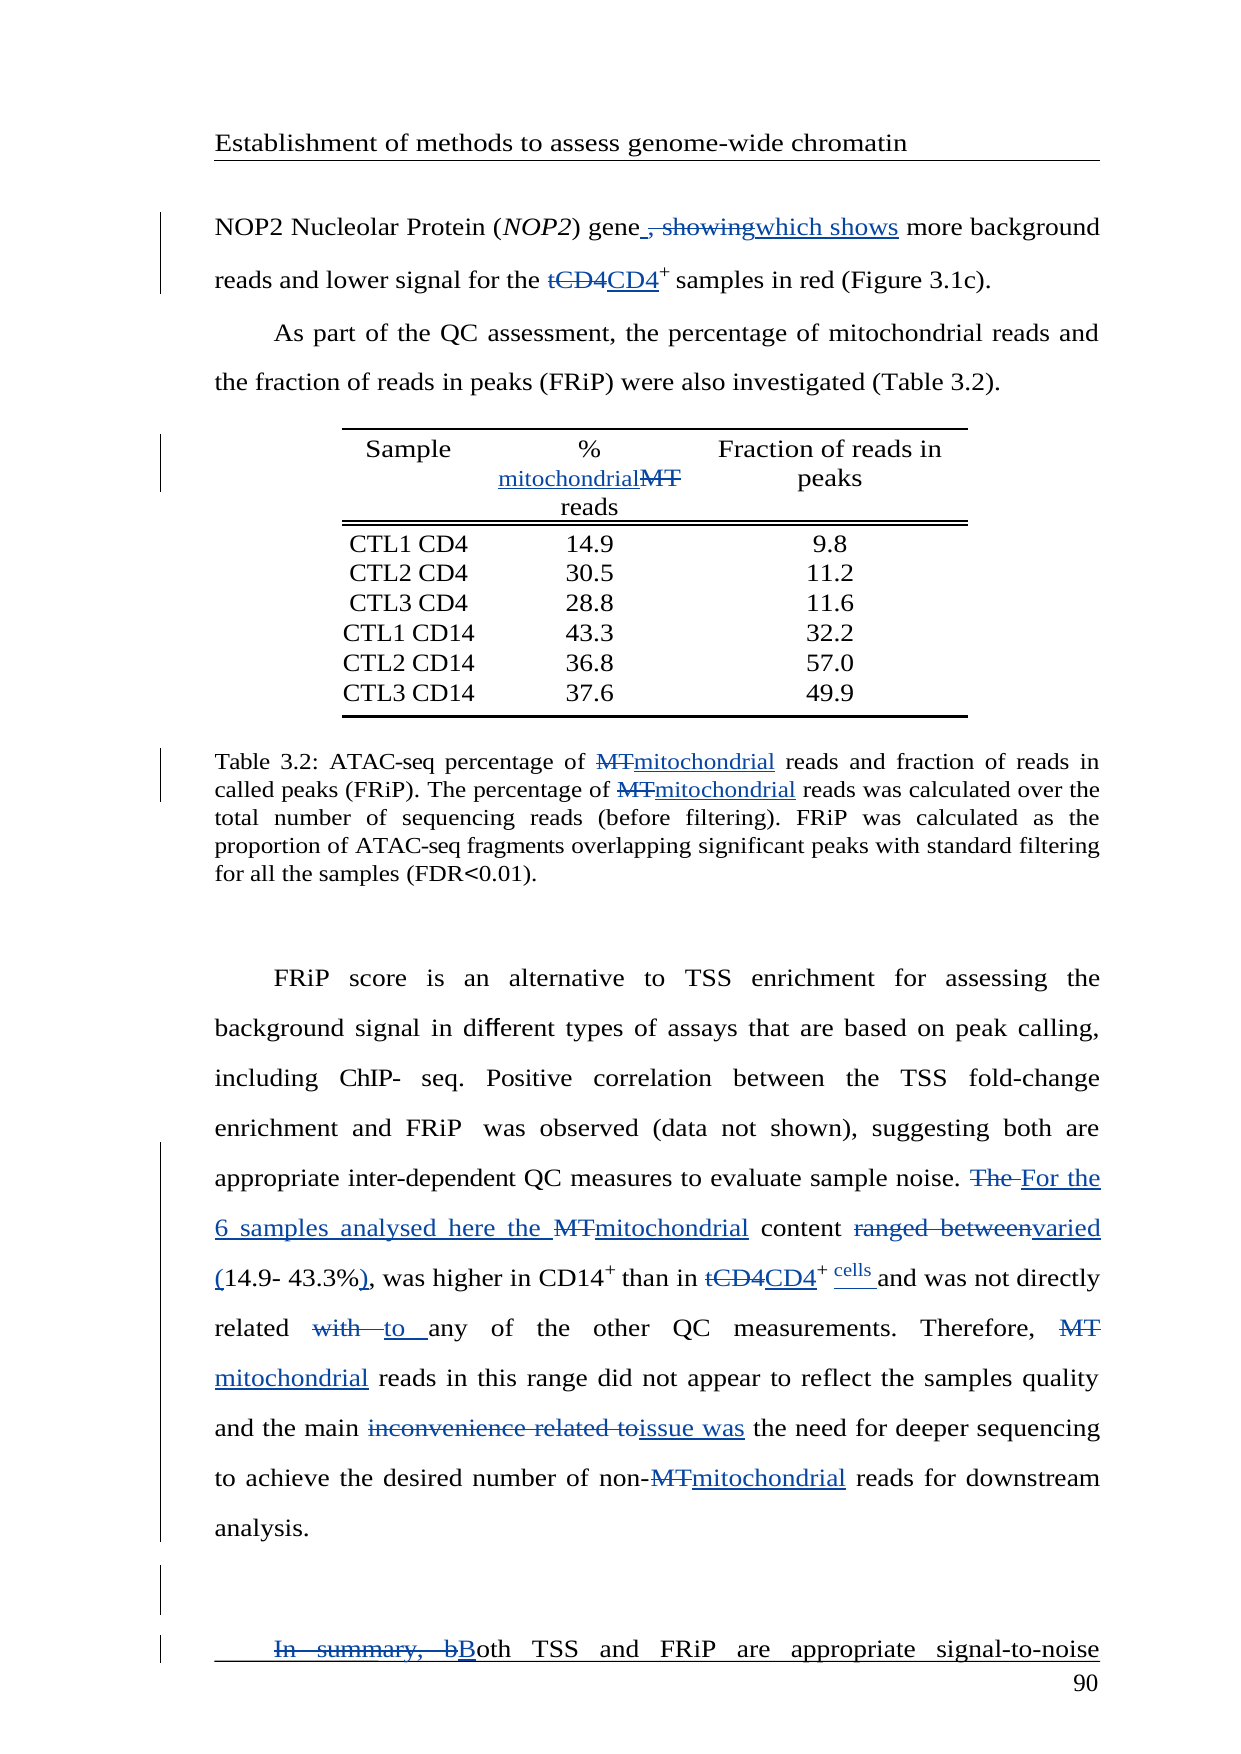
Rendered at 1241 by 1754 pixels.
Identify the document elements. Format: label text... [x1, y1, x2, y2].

table_cell CTL2 CD4 [342, 559, 487, 589]
table_header Sample [342, 430, 487, 520]
table_cell CTL1 CD4 [342, 526, 487, 559]
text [214, 1634, 1101, 1663]
table_cell 11.6 [692, 589, 968, 619]
text FRiP score is an alternative to TSS enrichment for assessing the background signal in different types of assays that are based on peak calling, including ChIP- seq. Positive correlation between the TSS fold-change enrichment and FRiP was observed (data not shown), suggesting both are appropriate inter-dependent QC measures to evaluate sample noise. content 14.9- 43.3%, was higher in CD14+ than in + and was not directly related any of the other QC measurements. Therefore, reads in this range did not appear to reflect the samples quality and the main the need for deeper sequencing to achieve the desired number of non- reads for downstream analysis. [214, 942, 1101, 1542]
text As part of the QC assessment, the percentage of mitochondrial reads and the fraction of reads in peaks (FRiP) were also investigated (Table 3.2). [214, 318, 1101, 396]
table_cell CTL3 CD4 [342, 589, 487, 619]
text NOP2 Nucleolar Protein (NOP2) gene more background reads and lower signal for the + samples in red (Figure 3.1c). [214, 212, 1100, 294]
table_cell 11.2 [692, 559, 968, 589]
table_cell CTL2 CD14 [342, 649, 487, 679]
table_cell 28.8 [487, 589, 692, 619]
table_cell 30.5 [487, 559, 692, 589]
table_cell 32.2 [692, 619, 968, 649]
table_cell CTL1 CD14 [342, 619, 487, 649]
table_cell 49.9 [692, 679, 968, 715]
table_cell 14.9 [487, 526, 692, 559]
table_cell 57.0 [692, 649, 968, 679]
table_cell 43.3 [487, 619, 692, 649]
text Table 3.2: ATAC-seq percentage of reads and fraction of reads in called peaks (FRiP). The percentage of reads was calculated over the total number of sequencing reads (before filtering). FRiP was calculated as the proportion of ATAC-seq fragments overlapping significant peaks with standard filtering for all the samples (FDR<0.01). [214, 748, 1101, 886]
table_cell 36.8 [487, 649, 692, 679]
table_cell 37.6 [487, 679, 692, 715]
table_header Fraction of reads in peaks [692, 430, 968, 520]
table_cell CTL3 CD14 [342, 679, 487, 715]
table_header % reads [487, 430, 692, 520]
table_cell 9.8 [692, 526, 968, 559]
